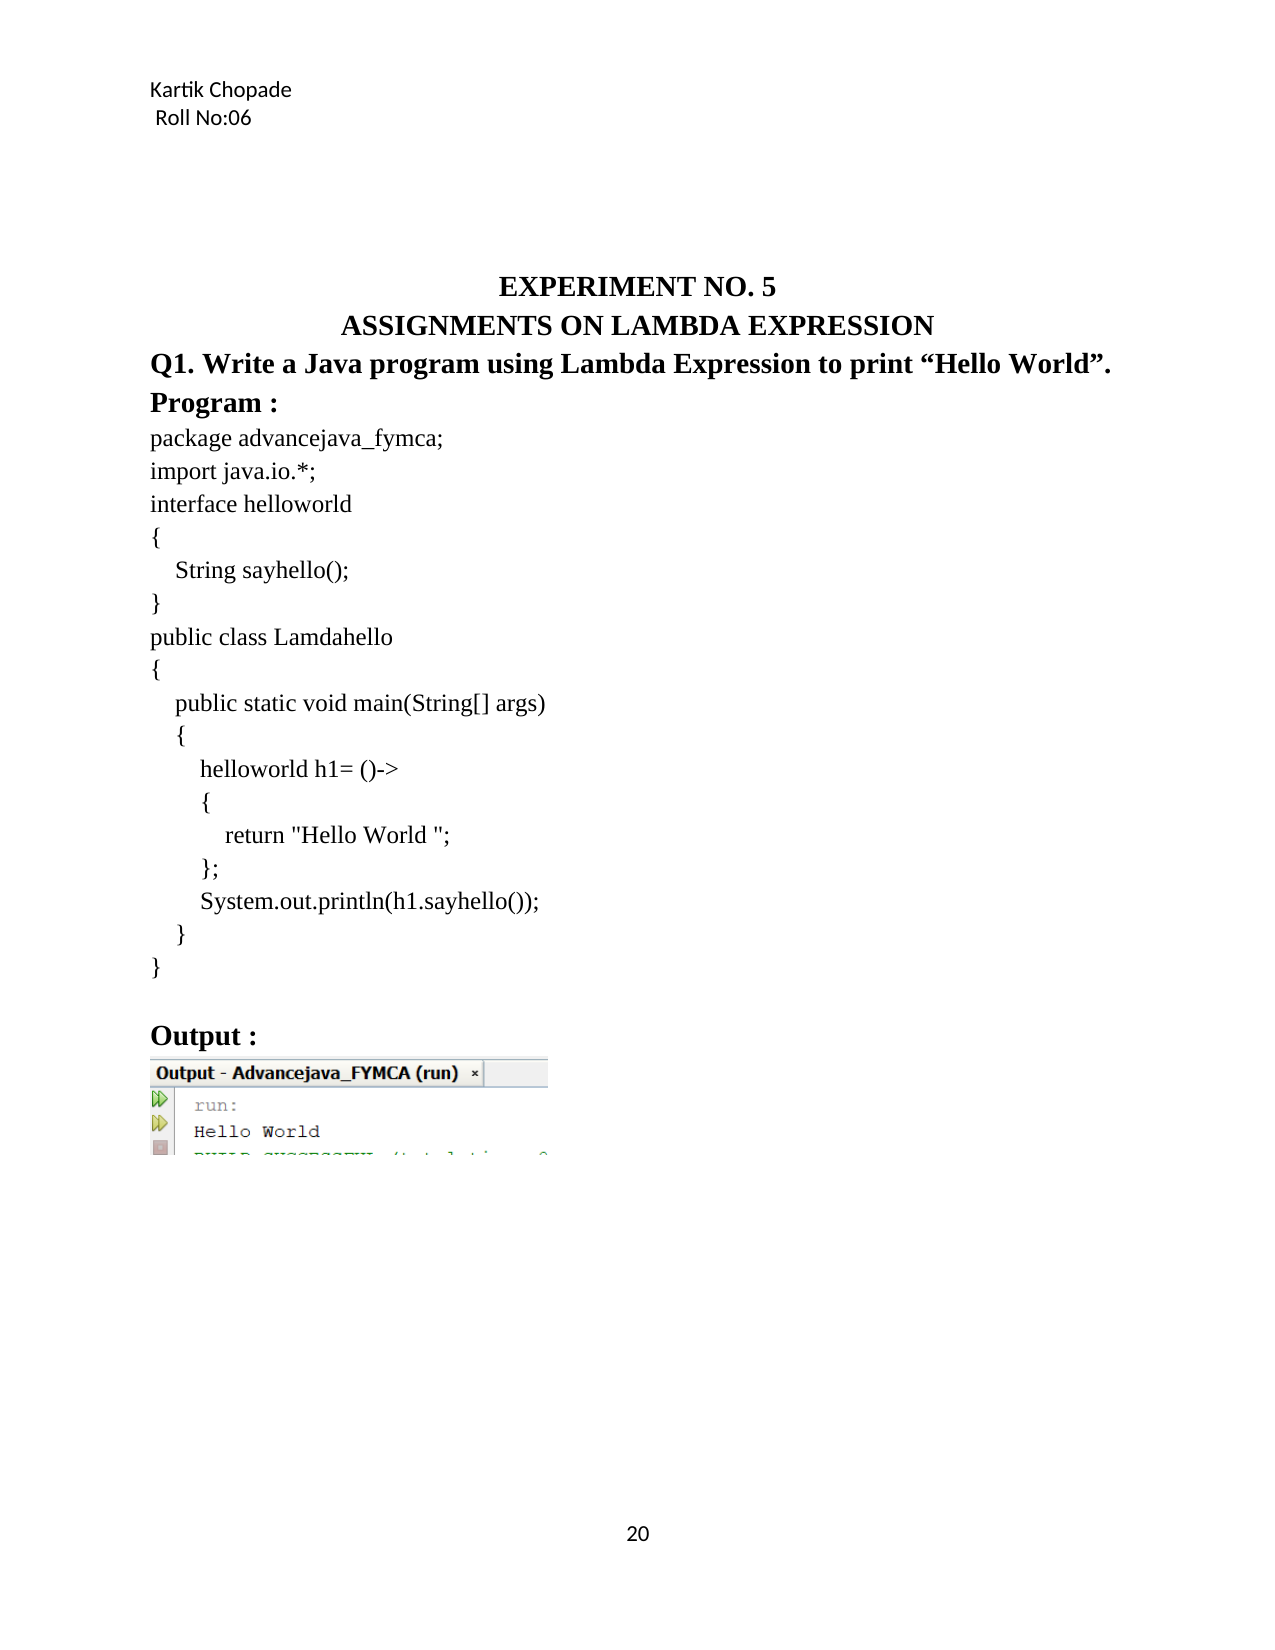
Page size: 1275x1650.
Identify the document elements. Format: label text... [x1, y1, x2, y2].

text EXPERIMENT NO. 5 [150, 269, 1125, 303]
text }; [150, 853, 1125, 881]
text public class Lamdahello [150, 622, 1125, 650]
text { [150, 654, 1125, 683]
text Q1. Write a Java program using Lambda Expression to print “Hello World”. [150, 346, 1125, 380]
text System.out.println(h1.sayhello()); [150, 886, 1125, 914]
text { [150, 787, 1125, 815]
text import java.io.*; [150, 456, 1125, 485]
text } [150, 919, 1125, 947]
text interface helloworld [150, 489, 1125, 518]
picture [150, 1056, 548, 1155]
text Output : [150, 1018, 1125, 1051]
text { [150, 721, 1125, 749]
text } [150, 952, 1125, 981]
text String sayhello(); [150, 556, 1125, 584]
text helloworld h1= ()-> [150, 754, 1125, 782]
text } [150, 588, 1125, 617]
text Program : [150, 385, 1125, 418]
text package advancejava_fymca; [150, 423, 1125, 452]
text ASSIGNMENTS ON LAMBDA EXPRESSION [150, 308, 1125, 341]
text public static void main(String[] args) [150, 688, 1125, 716]
text return "Hello World "; [150, 820, 1125, 848]
text { [150, 522, 1125, 551]
